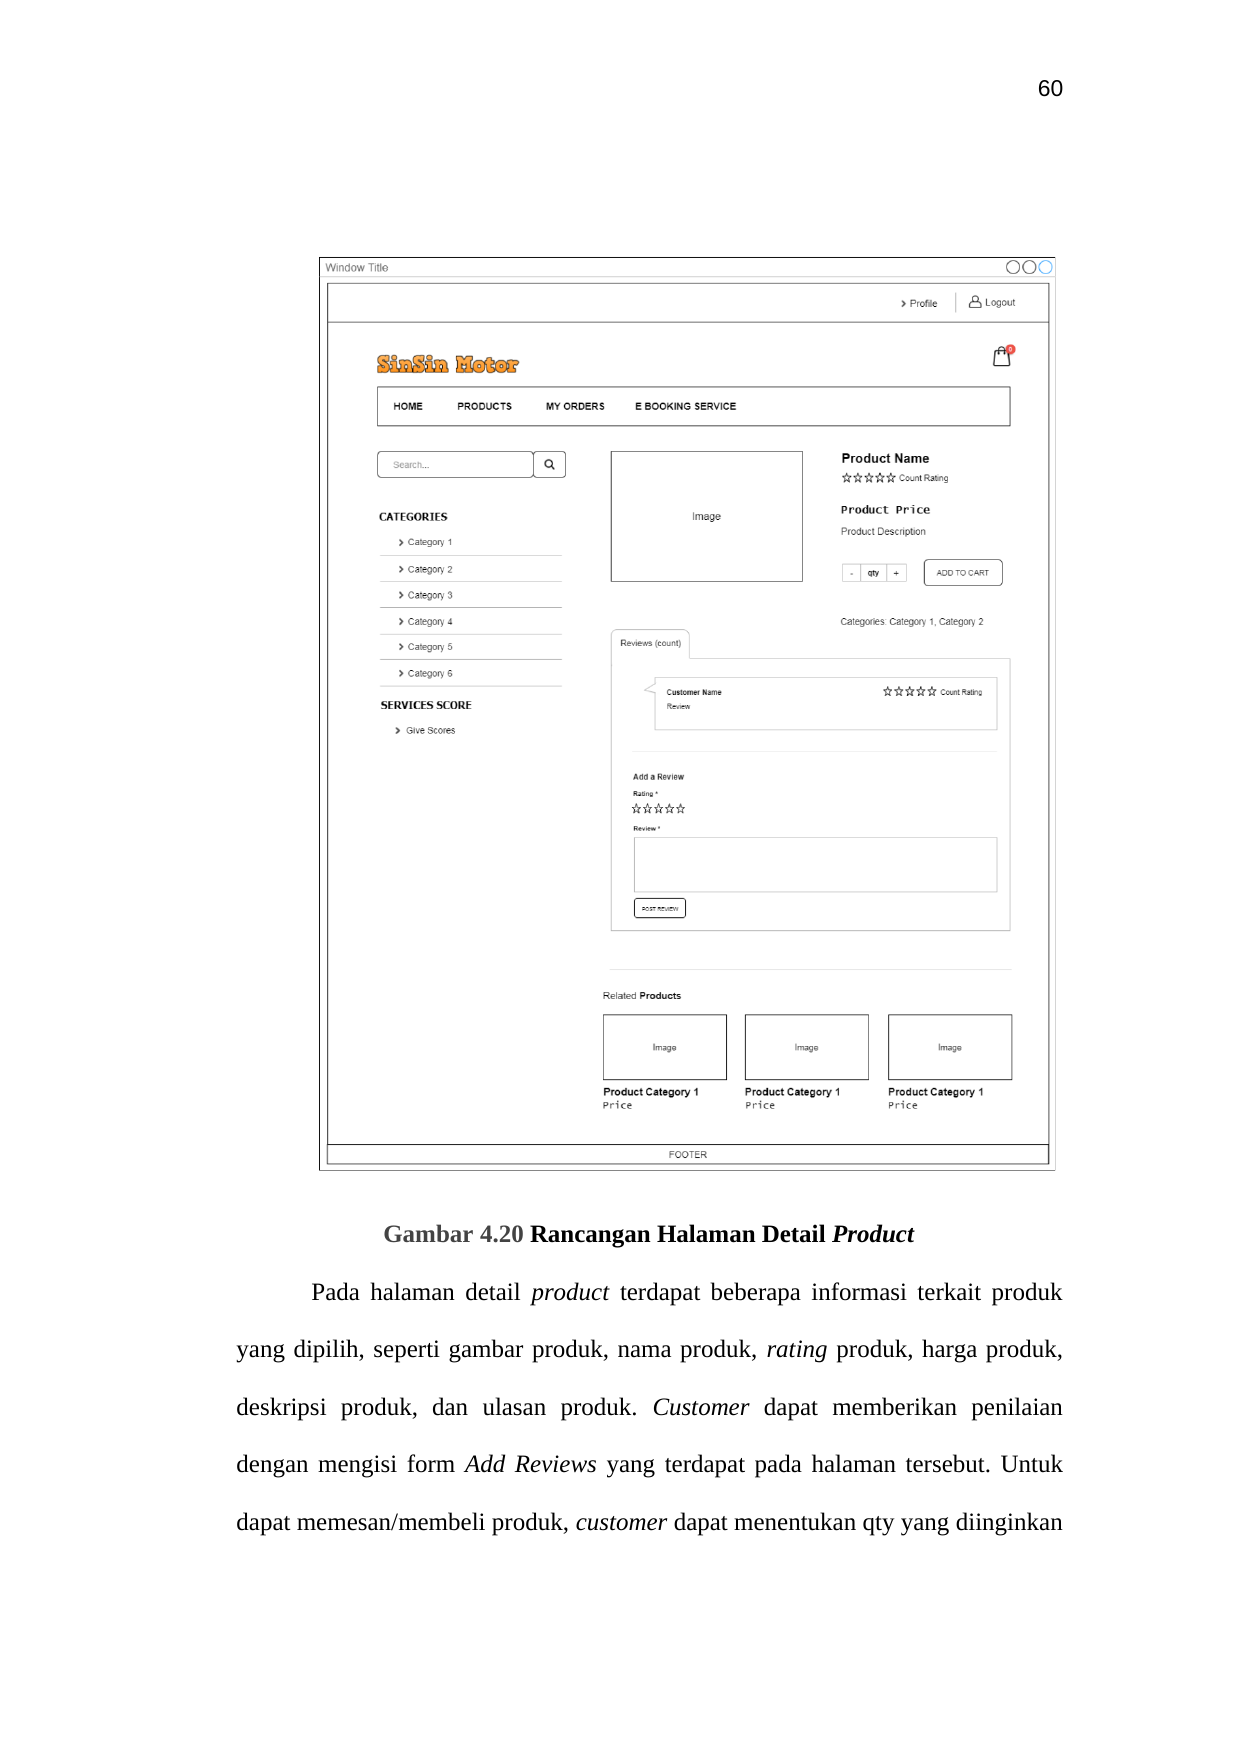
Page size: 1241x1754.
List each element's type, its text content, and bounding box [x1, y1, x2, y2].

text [236, 1277, 1063, 1535]
picture [318, 256, 1056, 1171]
text Gambar 4.20 Rancangan Halaman Detail Product [236, 1219, 1063, 1248]
